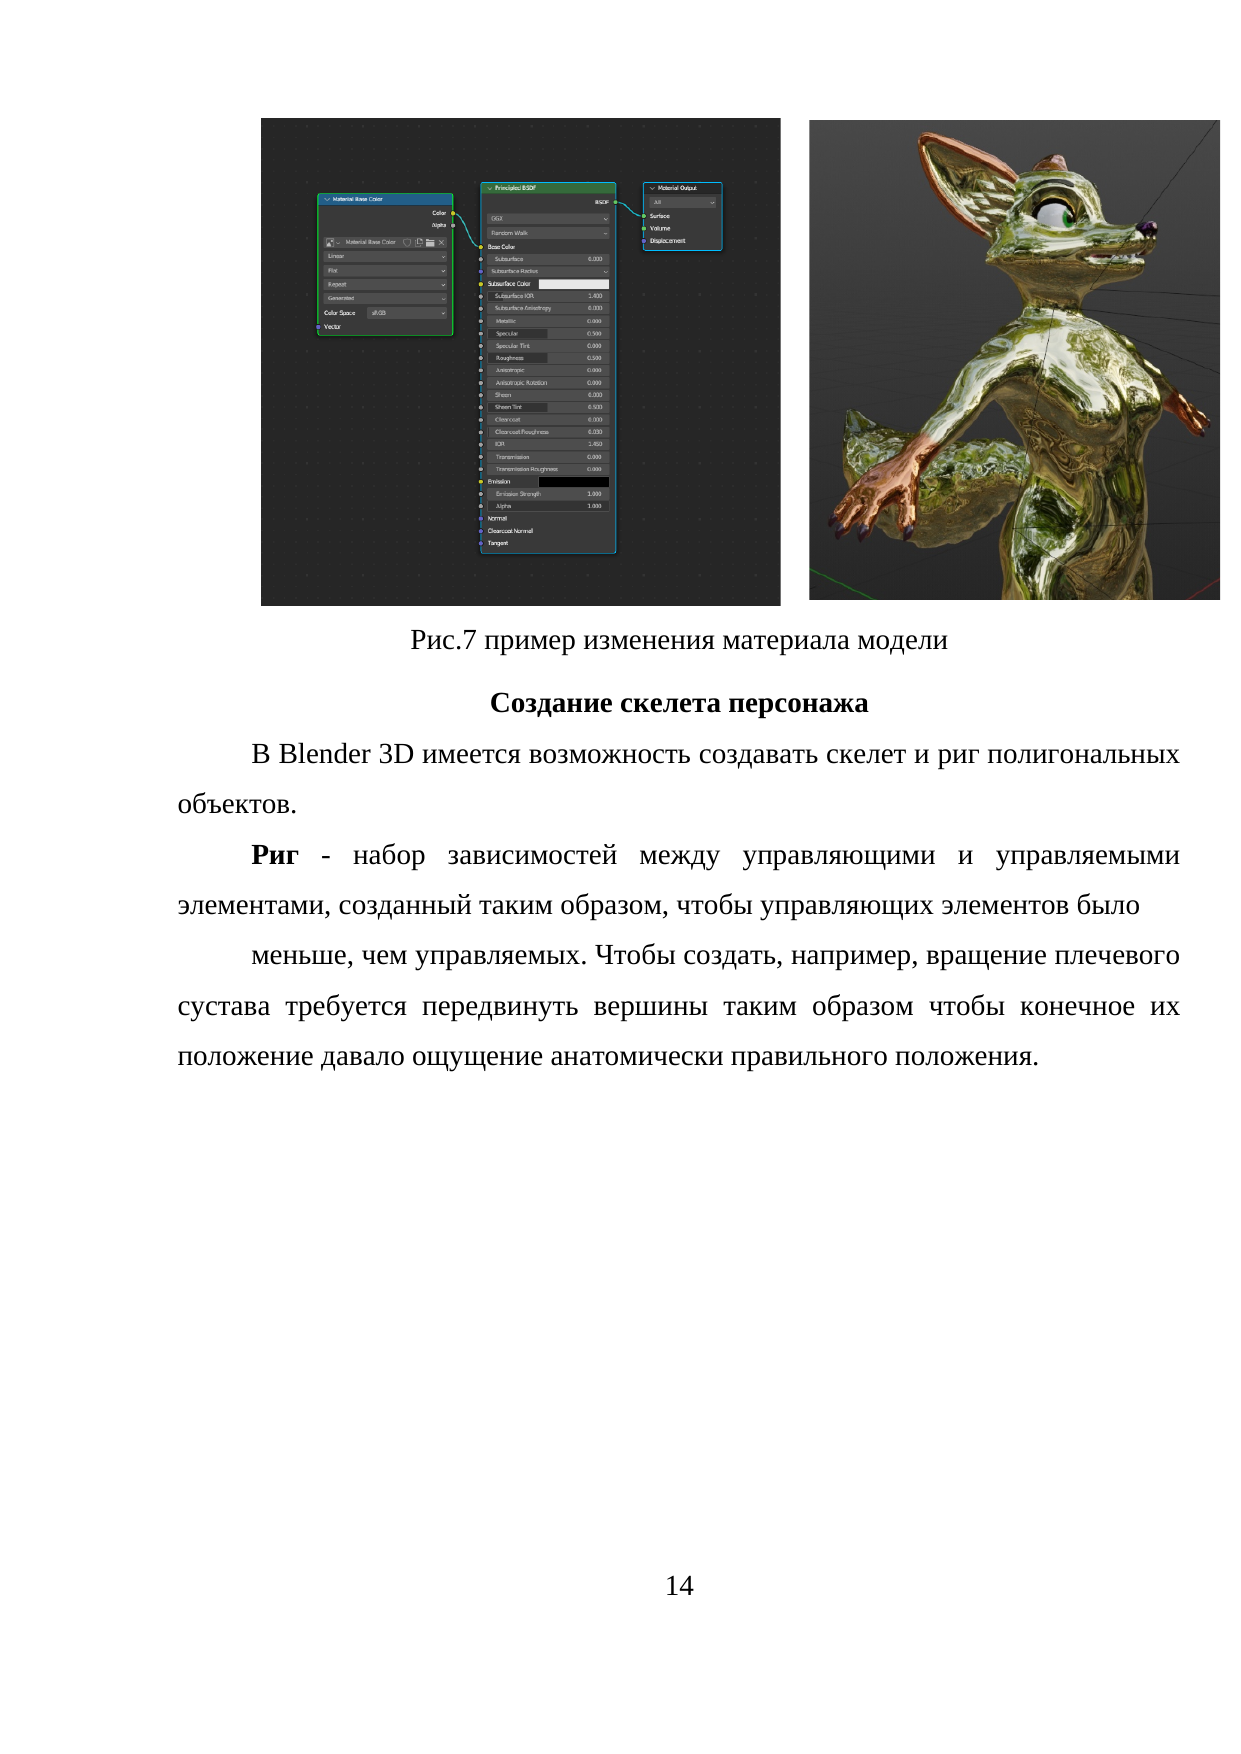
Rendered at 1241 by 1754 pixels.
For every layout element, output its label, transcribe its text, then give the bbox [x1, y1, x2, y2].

picture [261, 118, 781, 606]
text Риг - набор зависимостей между управляющими и управляемыми элементами, созданный таким образом, чтобы управляющих элементов было [177, 837, 1181, 921]
picture [809, 120, 1221, 600]
text меньше, чем управляемых. Чтобы создать, например, вращение плечевого сустава требуется передвинуть вершины таким образом чтобы конечное их положение давало ощущение анатомически правильного положения. [177, 937, 1181, 1072]
text В Blender 3D имеется возможность создавать скелет и риг полигональных объектов. [177, 736, 1181, 820]
subtitle Создание скелета персонажа [177, 685, 1181, 719]
